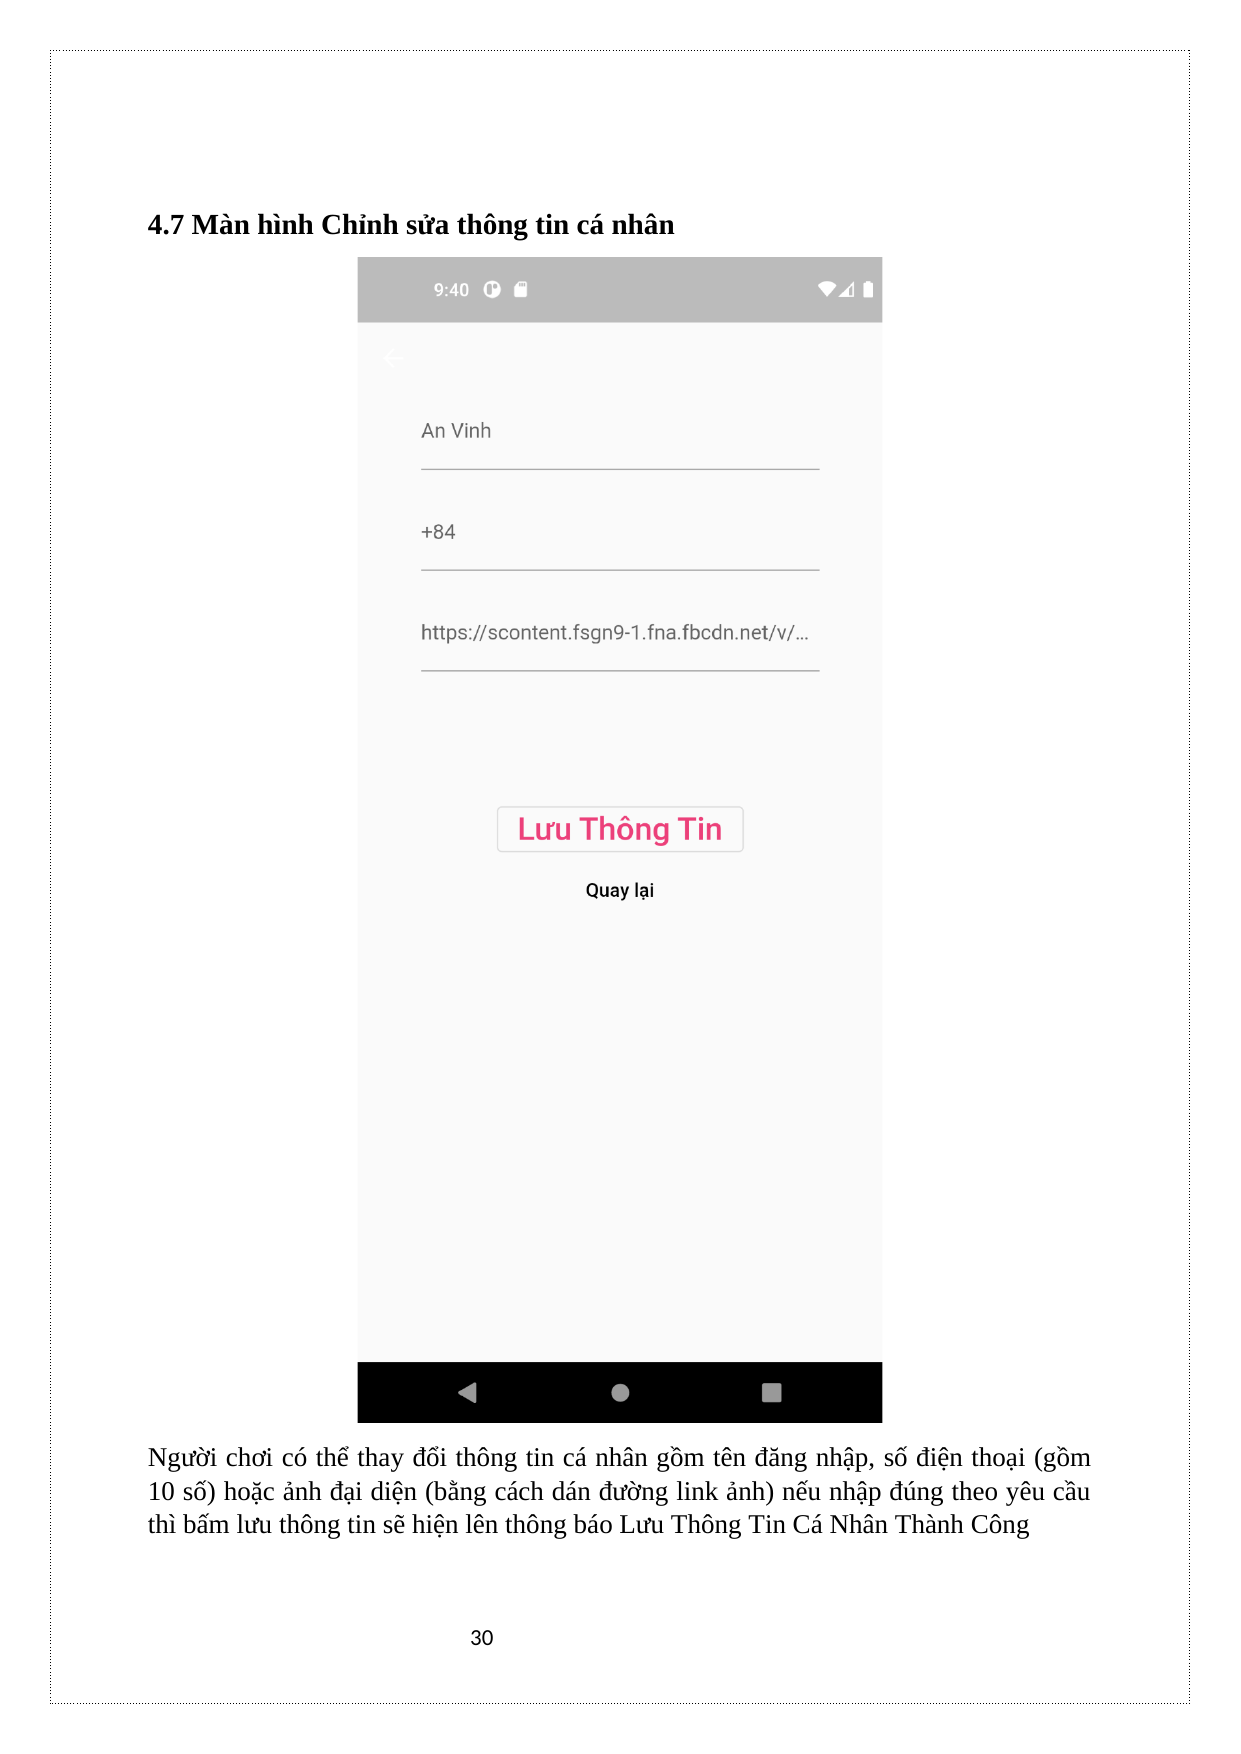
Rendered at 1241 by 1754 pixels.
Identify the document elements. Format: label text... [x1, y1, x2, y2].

list 4.7 Màn hình Chỉnh sửa thông tin cá nhân [148, 207, 1093, 240]
text Người chơi có thể thay đổi thông tin cá nhân gồm tên đăng nhập, số điện thoại (gồm 10 số) hoặc ảnh đại diện (bằng cách dán đường link ảnh) nếu nhập đúng theo yêu cầu thì bấm lưu thông tin sẽ hiện lên thông báo Lưu Thông Tin Cá Nhân Thành Công [148, 1441, 1093, 1539]
picture [357, 257, 883, 1423]
